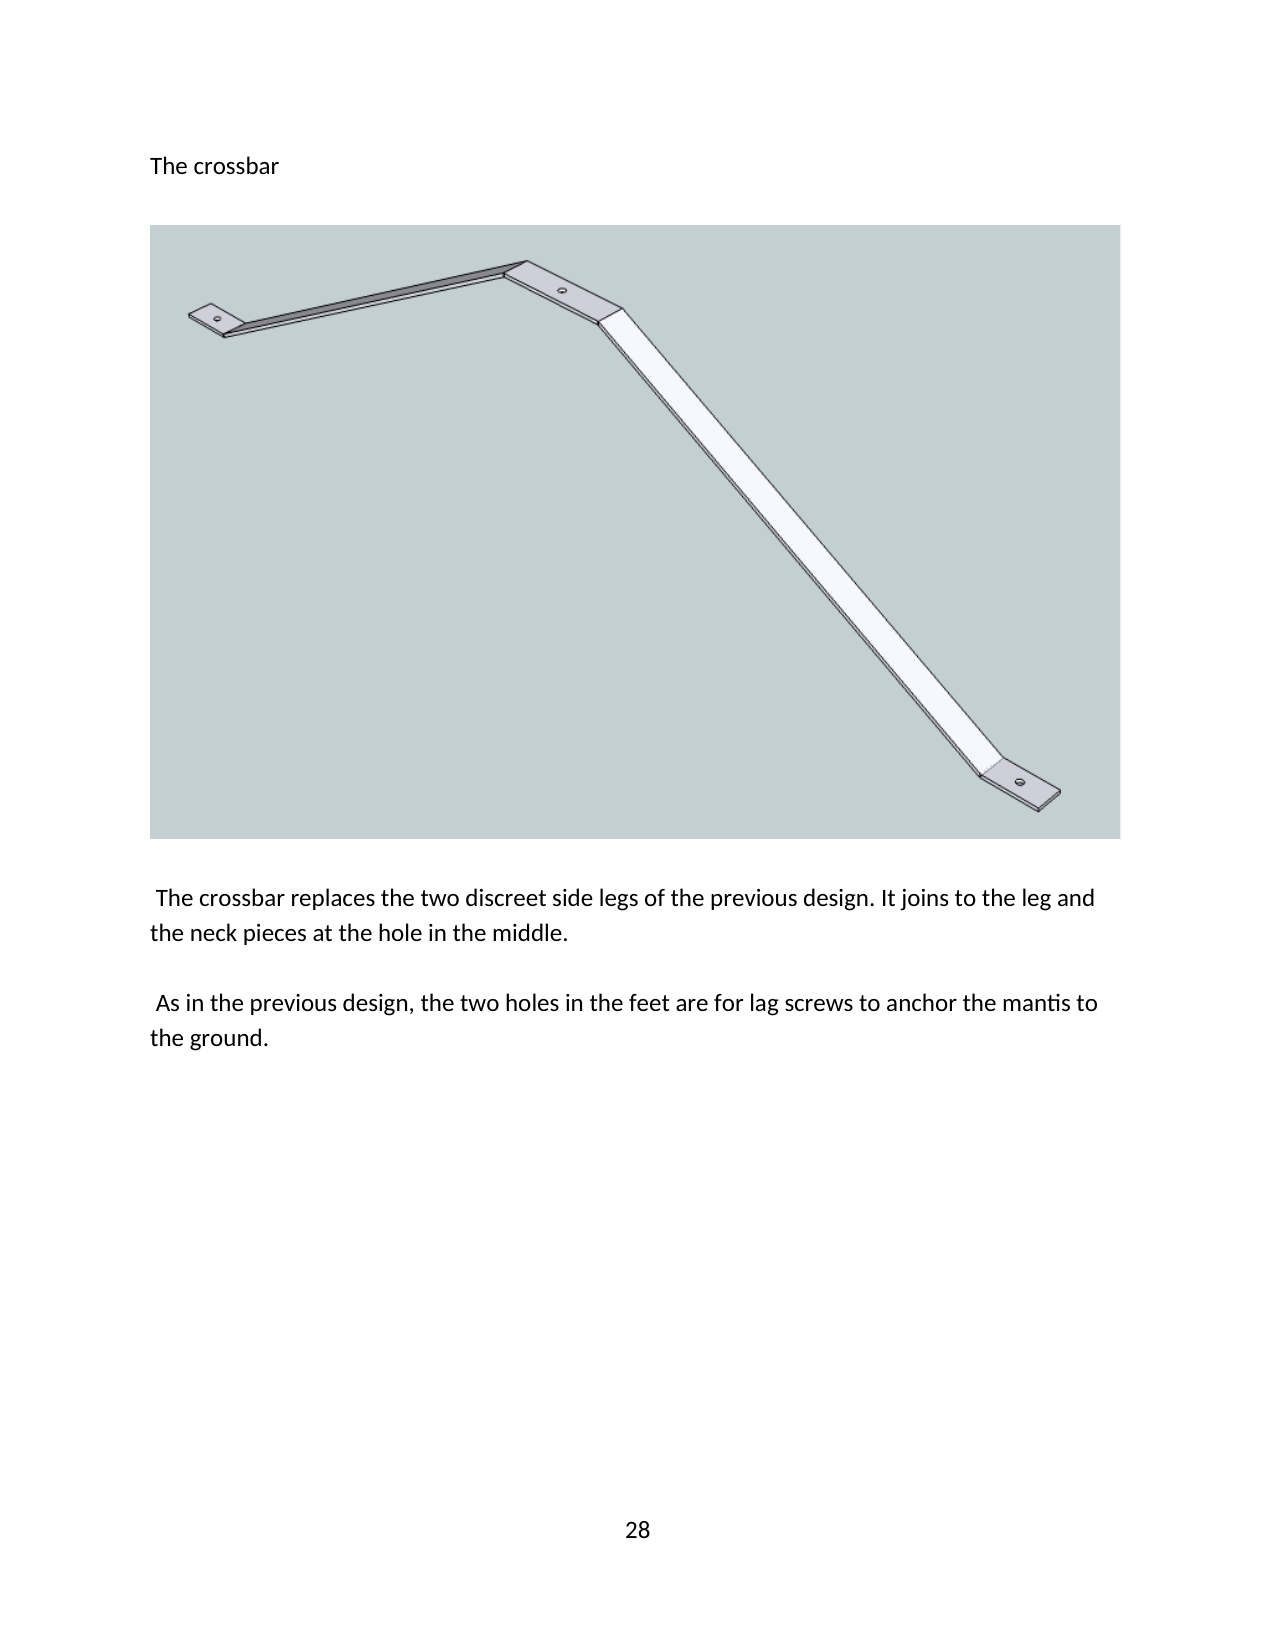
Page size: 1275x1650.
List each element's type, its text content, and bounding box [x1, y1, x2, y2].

text The crossbar [150, 150, 1125, 181]
text As in the previous design, the two holes in the feet are for lag screws to anchor the mantis to the ground. [150, 987, 1125, 1053]
text The crossbar replaces the two discreet side legs of the previous design. It joins to the leg and the neck pieces at the hole in the middle. [150, 882, 1125, 948]
picture [150, 225, 1121, 839]
